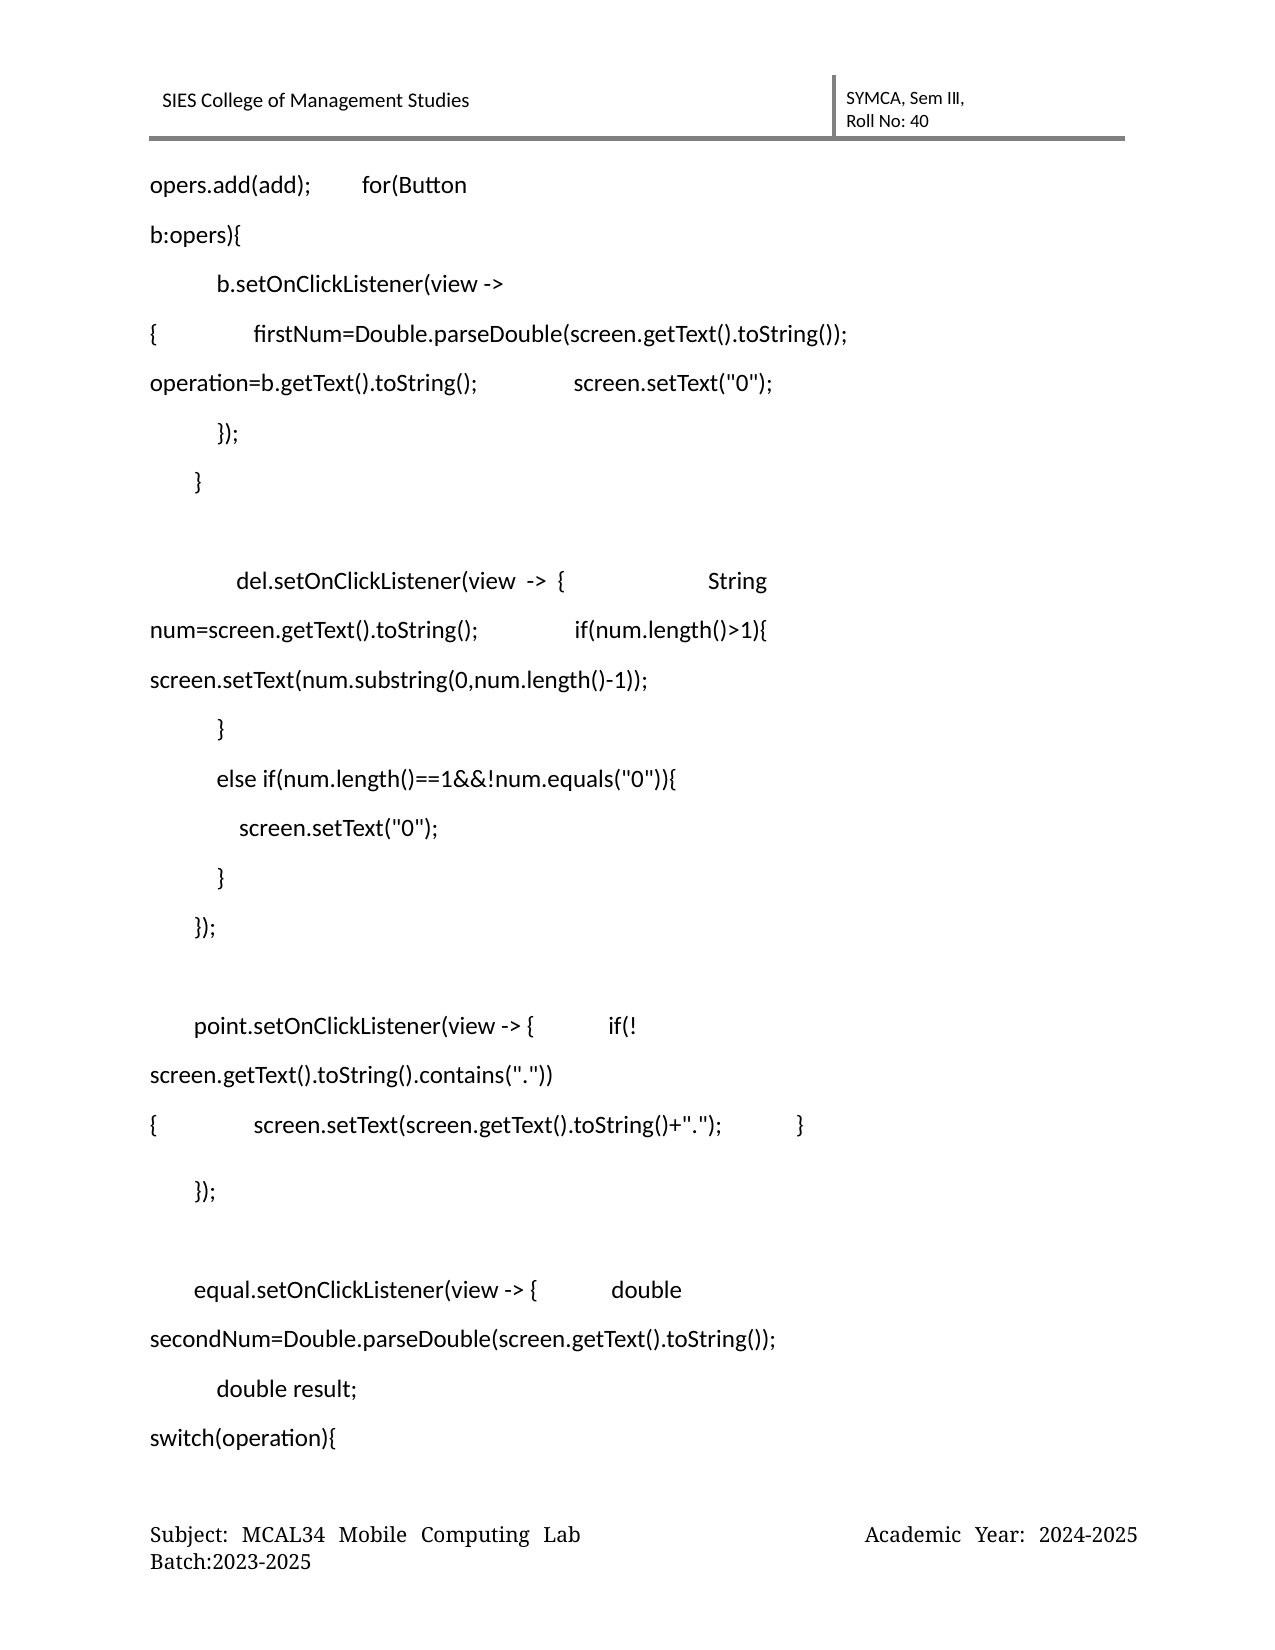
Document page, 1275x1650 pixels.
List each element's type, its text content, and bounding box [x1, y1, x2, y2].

text equal.setOnClickListener(view -> { double secondNum=Double.parseDouble(screen.getText().toString()); [148, 1274, 951, 1354]
text del.setOnClickListener(view -> { String num=screen.getText().toString(); if(num.length()>1){ screen.setText(num.substring(0,num.length()-1)); [148, 565, 769, 694]
text } [148, 862, 951, 892]
text } [148, 713, 951, 744]
text } [148, 466, 951, 497]
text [148, 170, 494, 249]
text else if(num.length()==1&&!num.equals("0")){ [148, 763, 951, 793]
text double result; switch(operation){ [148, 1373, 577, 1453]
text screen.setText("0"); [148, 812, 951, 843]
text }); [148, 1175, 951, 1205]
text b.setOnClickListener(view -> { firstNum=Double.parseDouble(screen.getText().toString()); operation=b.getText().toString(); screen.setText("0"); [148, 269, 864, 398]
text }); [148, 417, 951, 447]
text }); [148, 911, 951, 942]
text point.setOnClickListener(view -> { if(!screen.getText().toString().contains(".")){ screen.setText(screen.getText().toString()+"."); } [148, 1010, 951, 1139]
